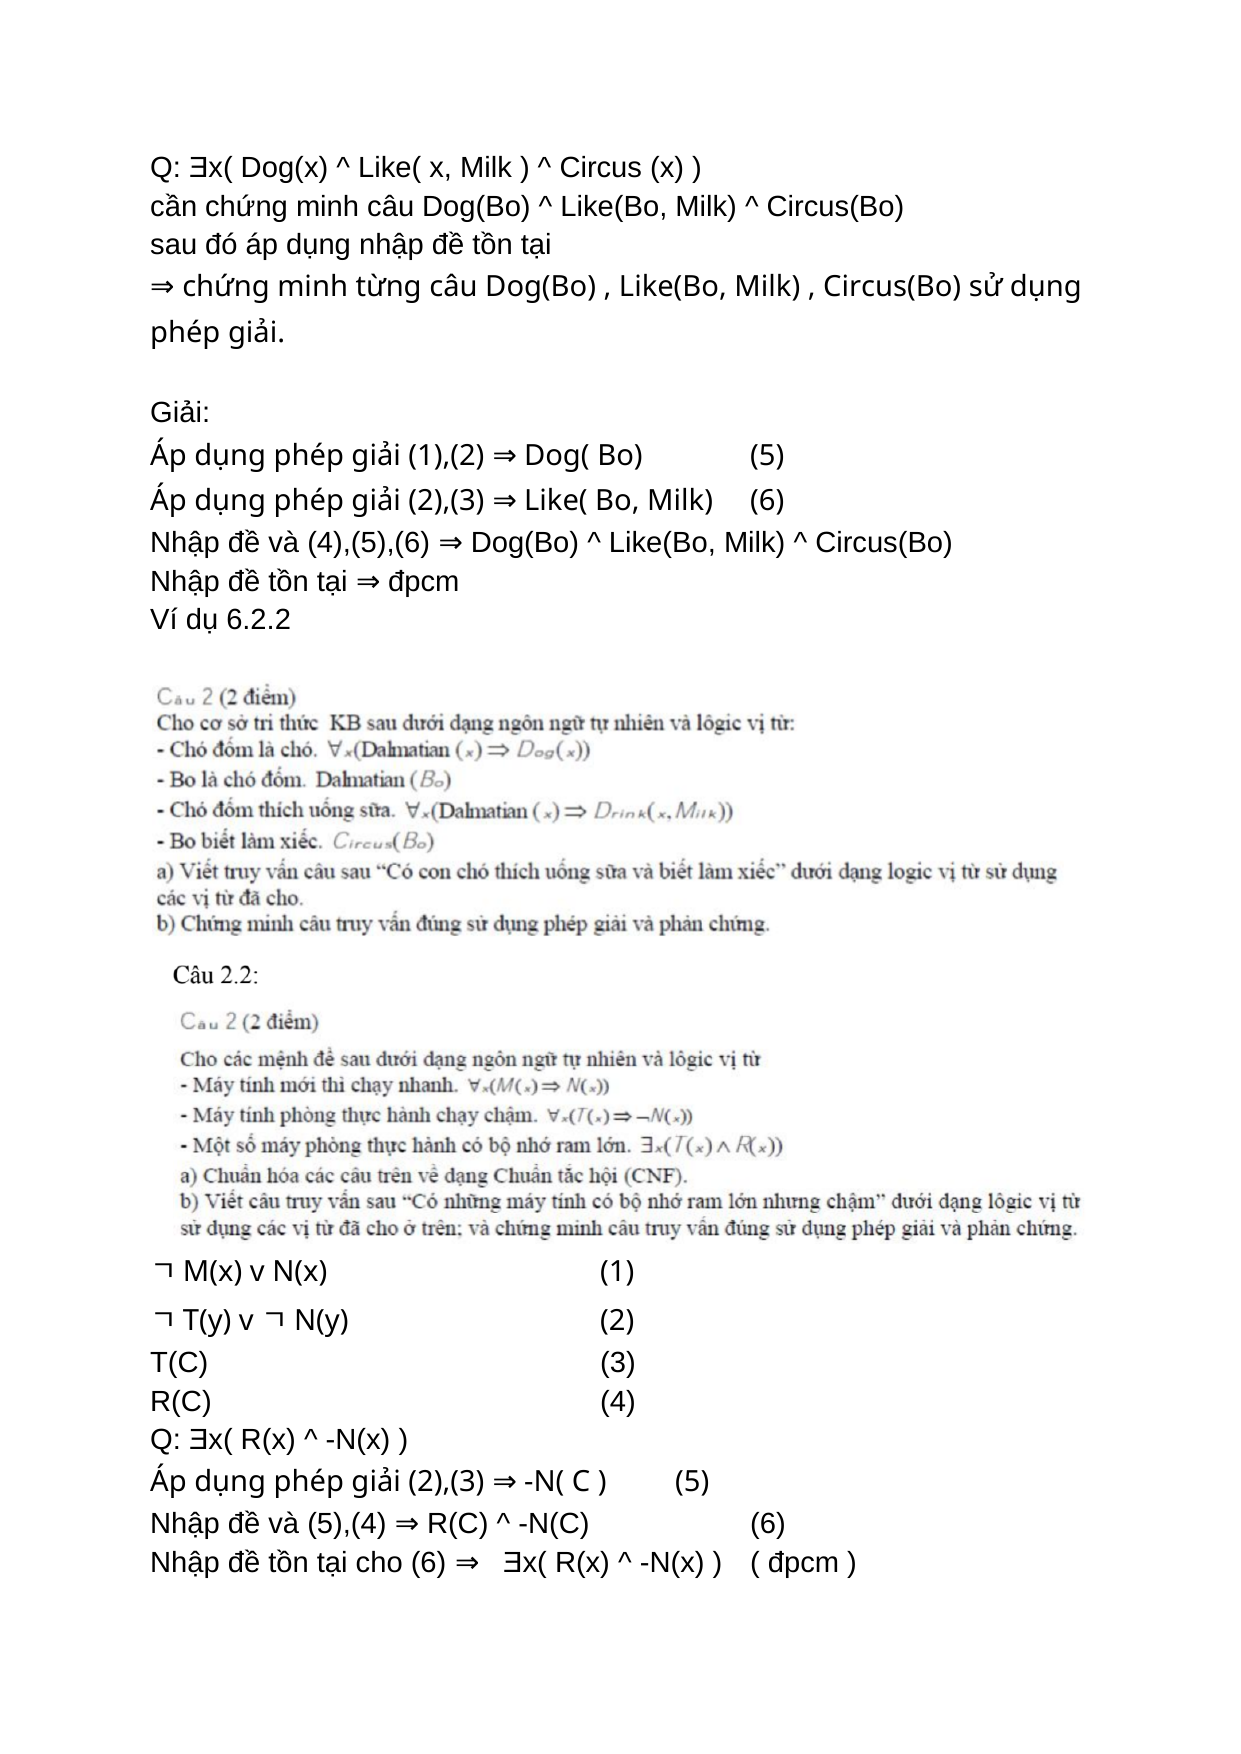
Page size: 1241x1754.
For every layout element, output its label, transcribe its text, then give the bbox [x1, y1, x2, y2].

text R(C) (4) [150, 1383, 1090, 1417]
text ㄱM(x) v N(x) (1) [150, 1247, 1090, 1290]
text Áp dụng phép giải (2),(3) ⇒ -N( C ) (5) [150, 1461, 1090, 1500]
text Ví dụ 6.2.2 [150, 602, 1090, 636]
text Nhập đề và (5),(4) ⇒ R(C) ^ -N(C) (6) [150, 1506, 1090, 1540]
picture [150, 958, 1091, 1244]
text ㄱT(y) v ㄱN(y) (2) [150, 1296, 1090, 1339]
text sau đó áp dụng nhập đề tồn tại [150, 227, 1090, 261]
text Nhập đề tồn tại cho (6) ⇒ Ǝx( R(x) ^ -N(x) ) ( đpcm ) [150, 1545, 1090, 1578]
text Áp dụng phép giải (2),(3) ⇒ Like( Bo, Milk) (6) [150, 479, 1090, 519]
text cần chứng minh câu Dog(Bo) ^ Like(Bo, Milk) ^ Circus(Bo) [150, 188, 1090, 222]
text T(C) (3) [150, 1345, 1090, 1378]
text ⇒ chứng minh từng câu Dog(Bo) , Like(Bo, Milk) , Circus(Bo) sử dụng phép giải. [150, 266, 1090, 351]
picture [150, 679, 1091, 955]
text Áp dụng phép giải (1),(2) ⇒ Dog( Bo) (5) [150, 434, 1090, 474]
text Nhập đề và (4),(5),(6) ⇒ Dog(Bo) ^ Like(Bo, Milk) ^ Circus(Bo) [150, 525, 1090, 559]
text Giải: [150, 395, 1090, 429]
text Q: Ǝx( R(x) ^ -N(x) ) [150, 1422, 1090, 1456]
text Nhập đề tồn tại ⇒ đpcm [150, 564, 1090, 597]
text Q: Ǝx( Dog(x) ^ Like( x, Milk ) ^ Circus (x) ) [150, 150, 1090, 183]
